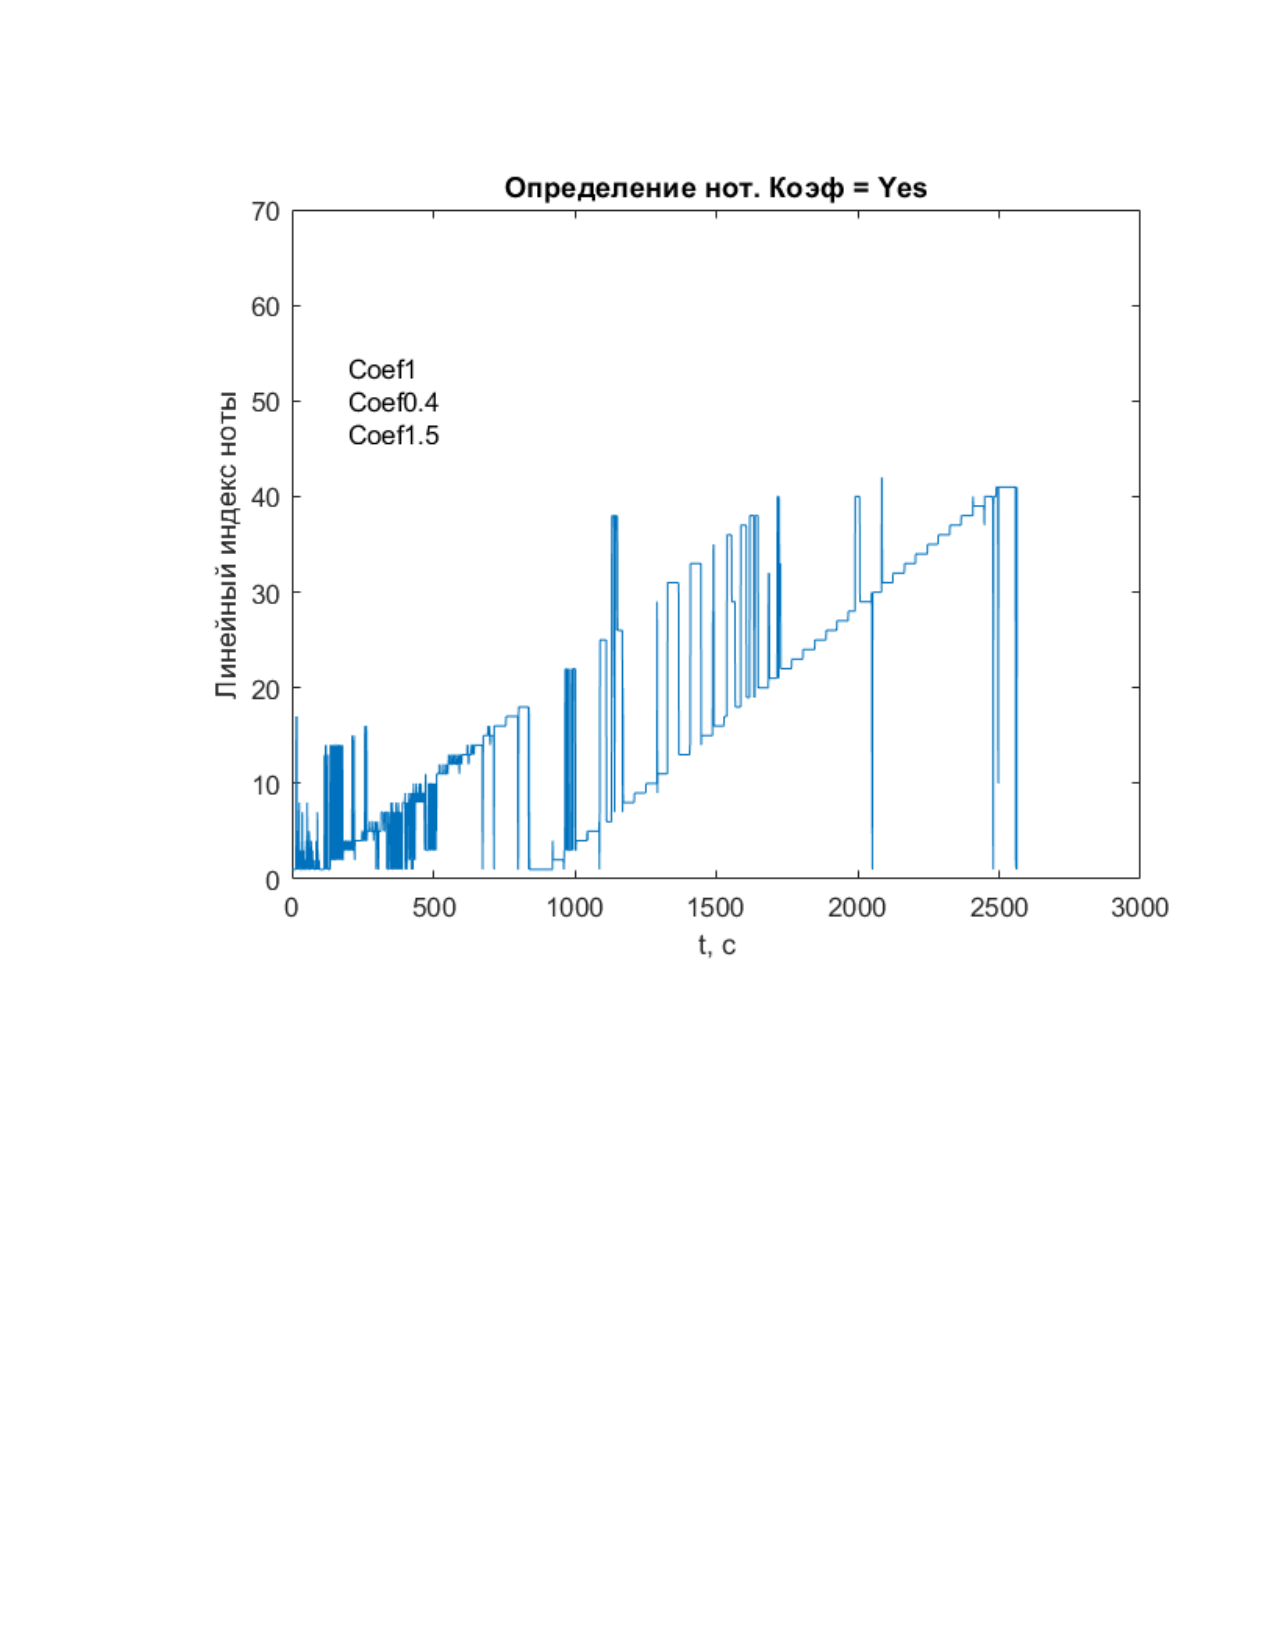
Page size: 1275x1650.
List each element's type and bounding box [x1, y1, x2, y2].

picture [150, 150, 1244, 970]
